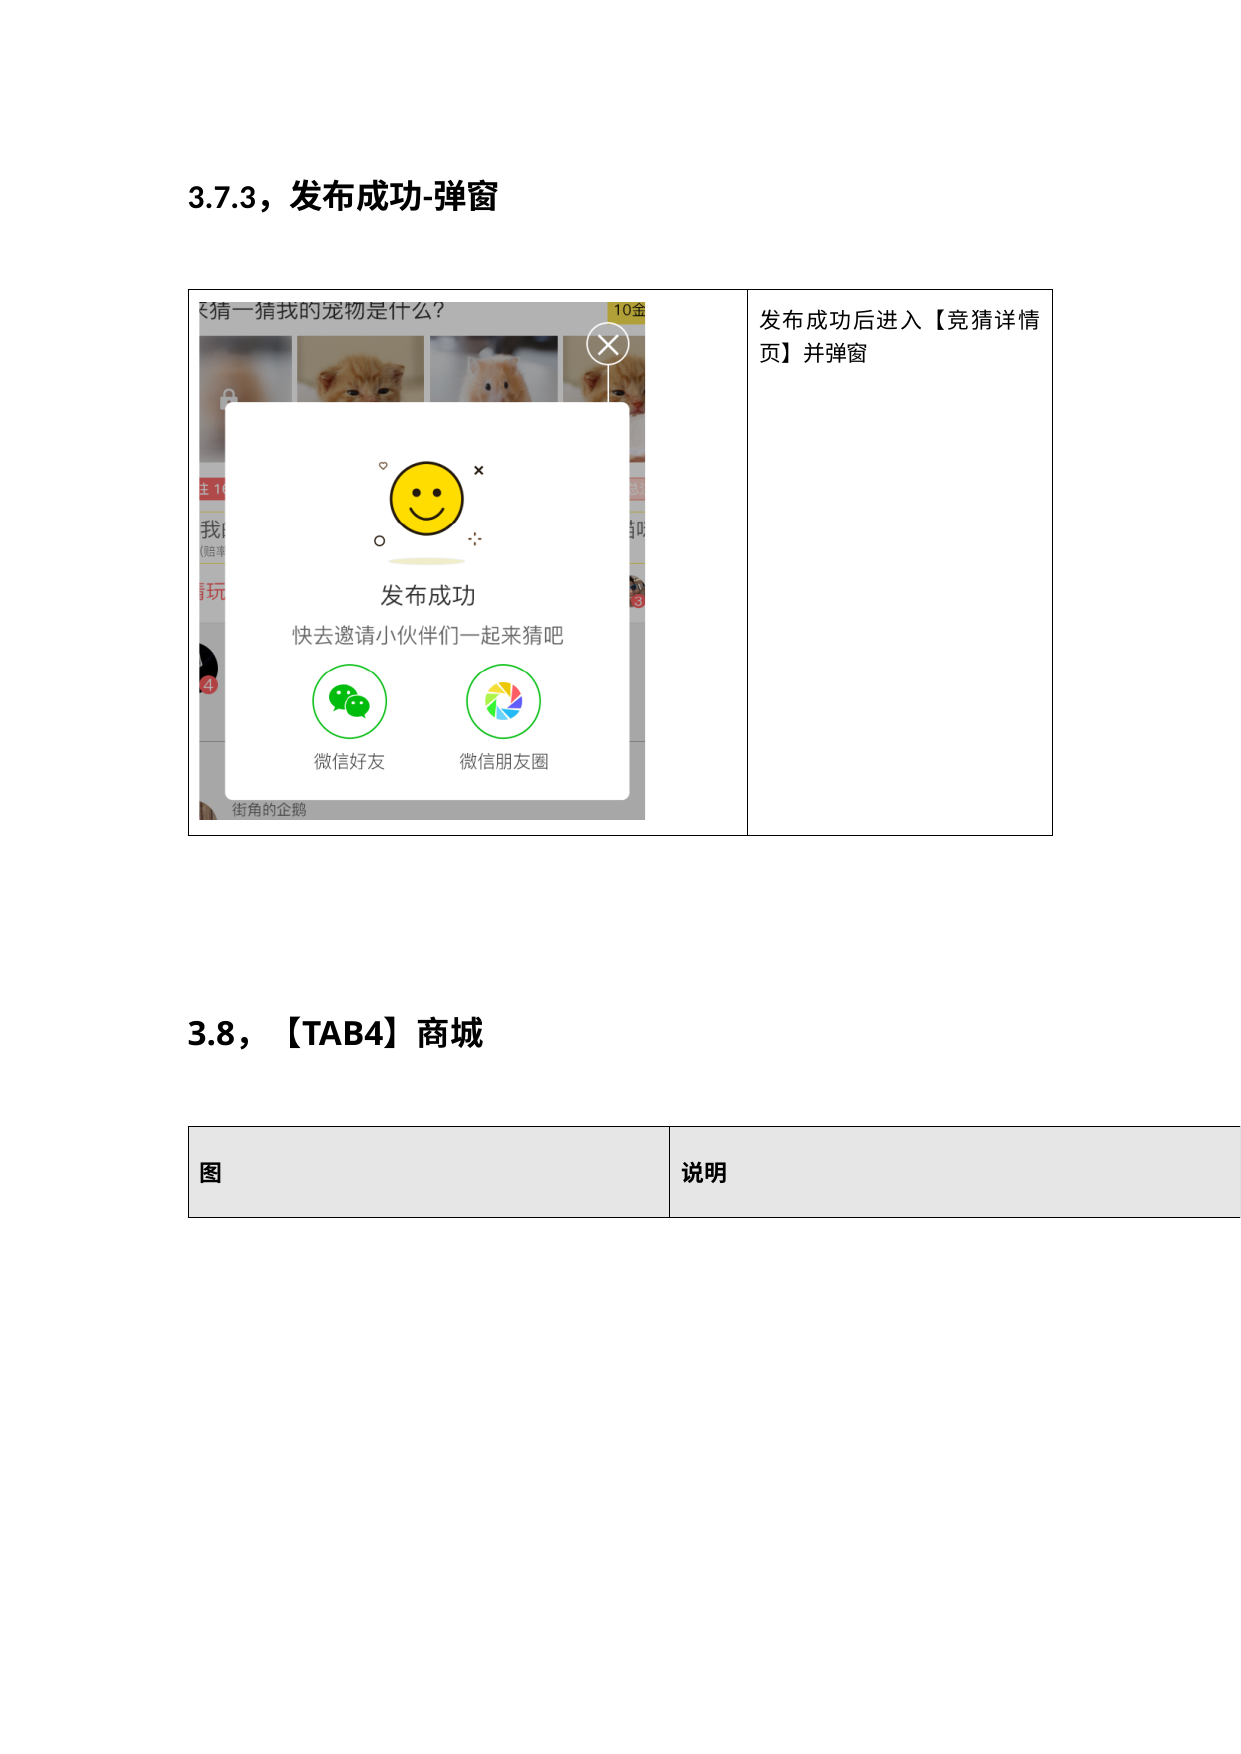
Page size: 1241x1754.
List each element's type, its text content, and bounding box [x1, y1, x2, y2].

table_header 图 [189, 1127, 669, 1217]
table_header [189, 290, 747, 835]
table_header 发布成功后进入【竞猜详情页】并弹窗 [748, 290, 1052, 835]
table_header 说明 [670, 1127, 1240, 1217]
subtitle 3.7.3，发布成功-弹窗 [187, 162, 1053, 227]
picture [199, 302, 646, 820]
subtitle 3.8，【TAB4】商城 [187, 998, 1053, 1063]
